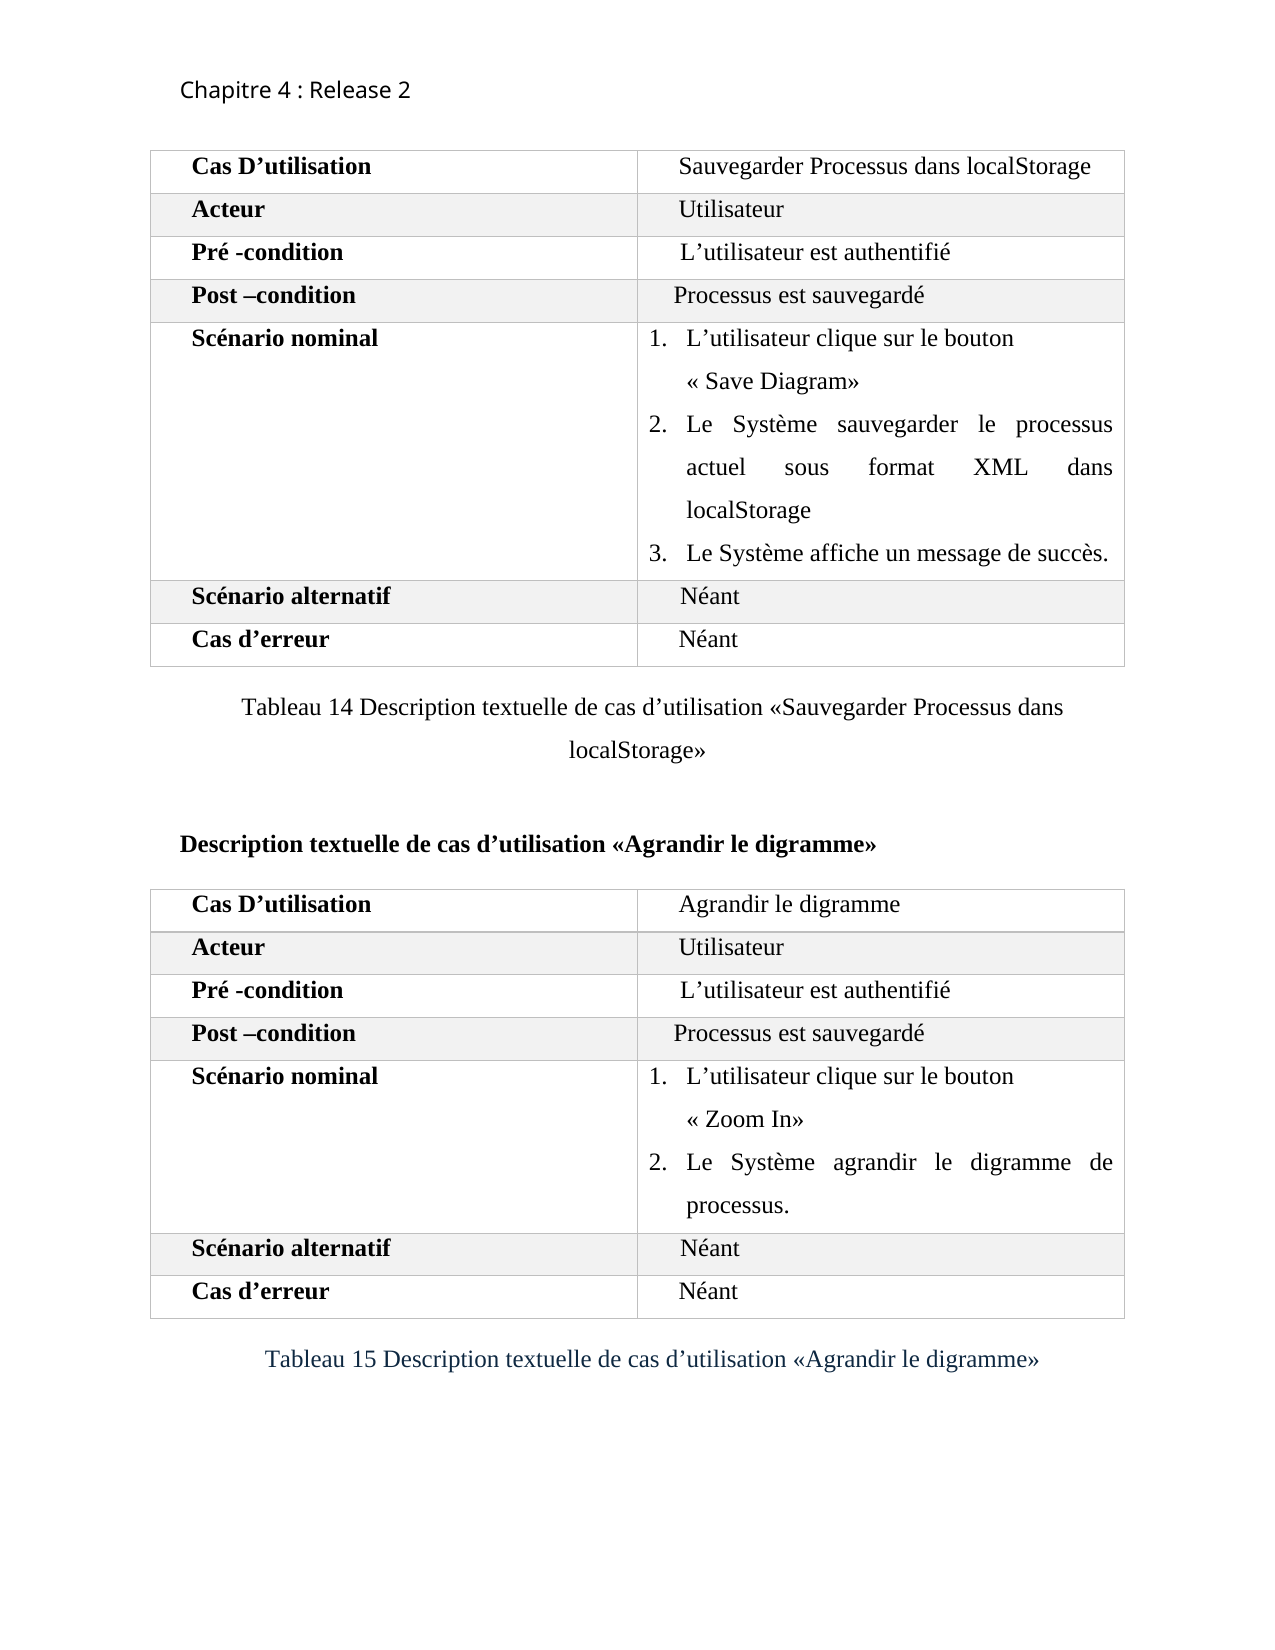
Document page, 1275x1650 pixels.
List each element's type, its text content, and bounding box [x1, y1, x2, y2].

table_cell Utilisateur [638, 933, 1124, 974]
table_cell L’utilisateur clique sur le bouton « Zoom In» Le Système agrandir le digramme de processus. [638, 1061, 1124, 1232]
table_cell Néant [638, 1276, 1124, 1318]
table_cell Scénario alternatif [151, 1234, 637, 1275]
text Tableau 14 Description textuelle de cas d’utilisation «Sauvegarder Processus dans localStorage» [150, 692, 1125, 764]
table_cell Utilisateur [638, 194, 1124, 236]
table_cell Acteur [151, 933, 637, 974]
table_cell Post –condition [151, 280, 637, 322]
text Description textuelle de cas d’utilisation «Agrandir le digramme» [150, 829, 1125, 857]
table_header Agrandir le digramme [638, 890, 1124, 931]
table_header Sauvegarder Processus dans localStorage [638, 151, 1124, 193]
table_cell Post –condition [151, 1018, 637, 1060]
table_cell Scénario nominal [151, 1061, 637, 1232]
table_cell Processus est sauvegardé [638, 280, 1124, 322]
table_cell Scénario nominal [151, 323, 637, 580]
table_cell Pré -condition [151, 975, 637, 1017]
table_cell Acteur [151, 194, 637, 236]
table_cell Néant [638, 1234, 1124, 1275]
text Tableau 15 Description textuelle de cas d’utilisation «Agrandir le digramme» [150, 1344, 1125, 1373]
table_cell L’utilisateur est authentifié [638, 237, 1124, 279]
table_header Cas D’utilisation [151, 890, 637, 931]
table_cell Pré -condition [151, 237, 637, 279]
table_cell Processus est sauvegardé [638, 1018, 1124, 1060]
table_cell Cas d’erreur [151, 624, 637, 666]
table_cell Néant [638, 624, 1124, 666]
table_cell L’utilisateur clique sur le bouton « Save Diagram» Le Système sauvegarder le processus actuel sous format XML dans localStorage Le Système affiche un message de succès. [638, 323, 1124, 580]
table_cell Cas d’erreur [151, 1276, 637, 1318]
table_cell Scénario alternatif [151, 581, 637, 623]
table_header Cas D’utilisation [151, 151, 637, 193]
table_cell Néant [638, 581, 1124, 623]
table_cell L’utilisateur est authentifié [638, 975, 1124, 1017]
